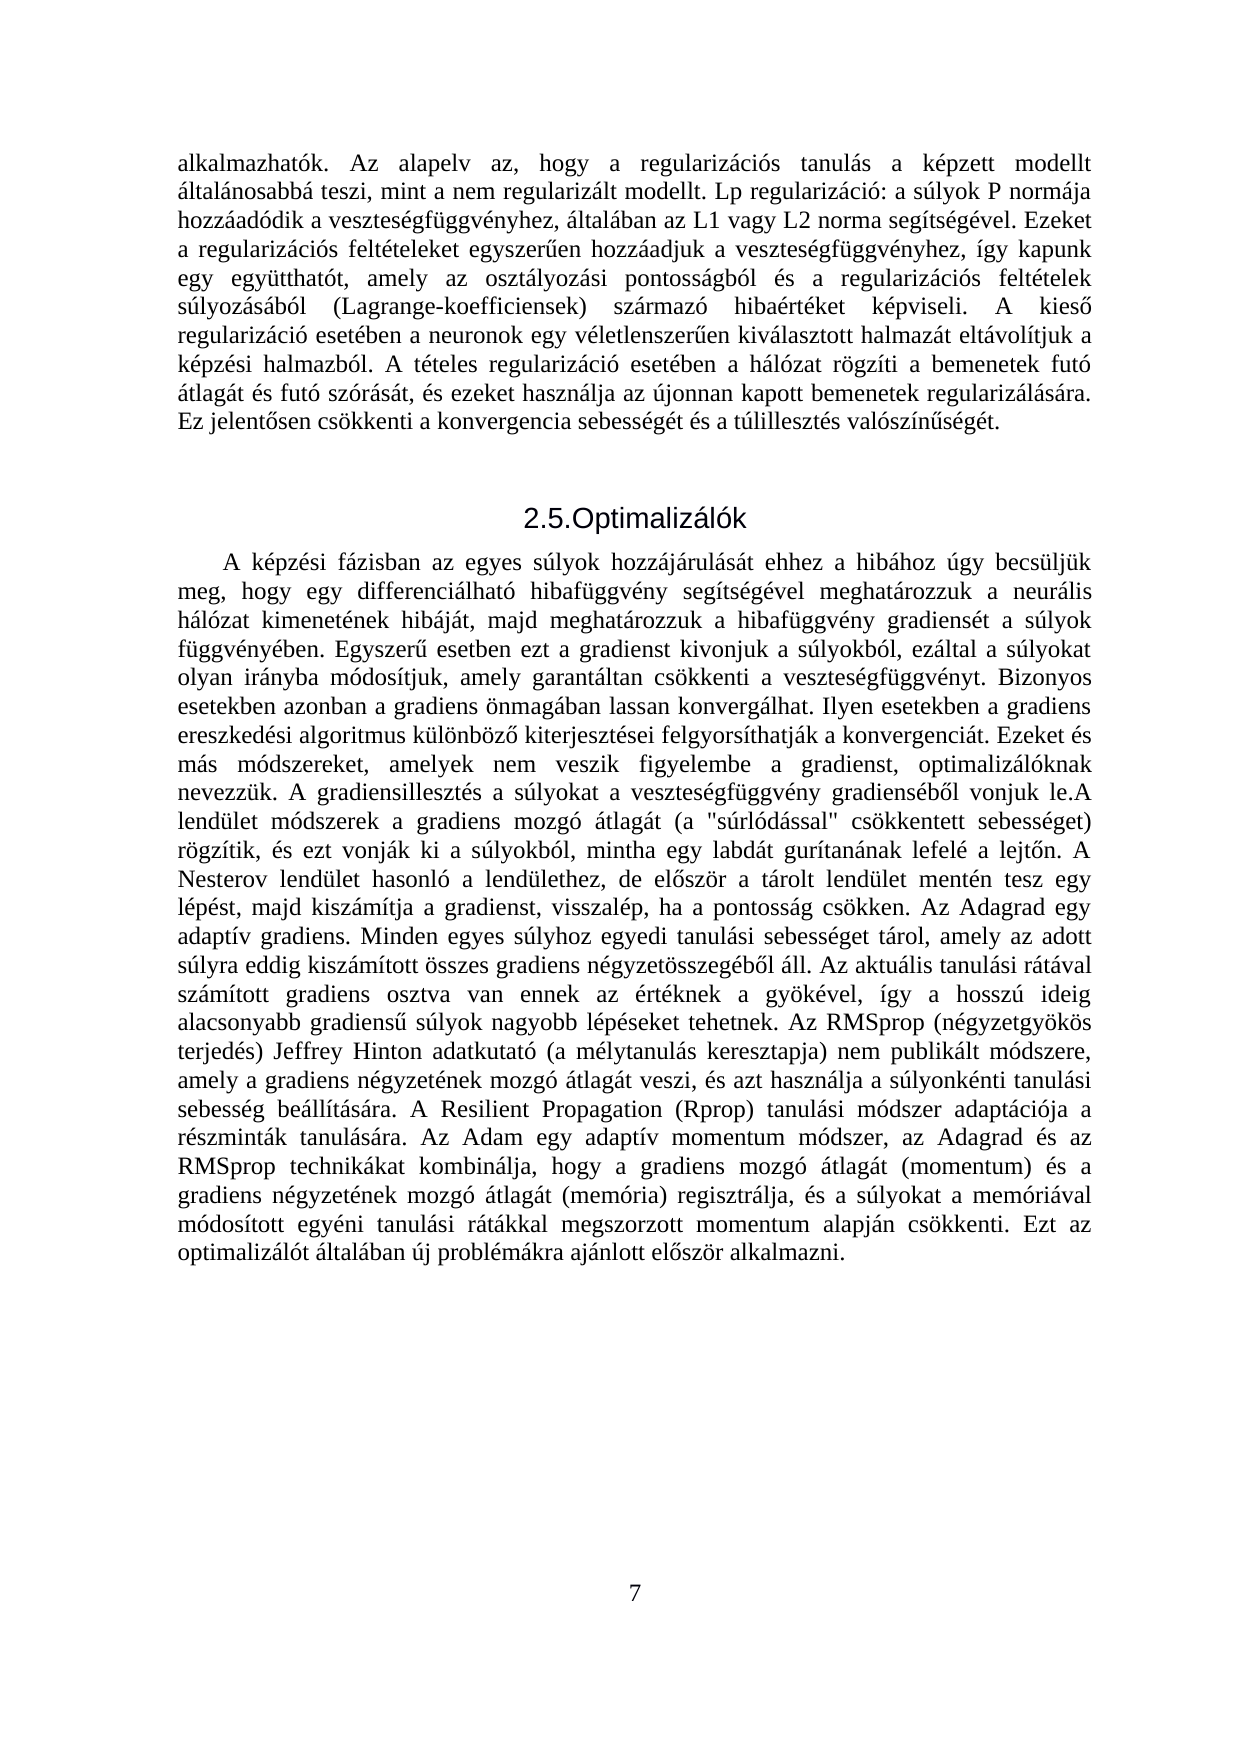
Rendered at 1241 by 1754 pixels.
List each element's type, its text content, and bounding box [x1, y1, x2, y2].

subtitle 2.5.Optimalizálók [177, 501, 1092, 535]
text A képzési fázisban az egyes súlyok hozzájárulását ehhez a hibához úgy becsüljük meg, hogy egy differenciálható hibafüggvény segítségével meghatározzuk a neurális hálózat kimenetének hibáját, majd meghatározzuk a hibafüggvény gradiensét a súlyok függvényében. Egyszerű esetben ezt a gradienst kivonjuk a súlyokból, ezáltal a súlyokat olyan irányba módosítjuk, amely garantáltan csökkenti a veszteségfüggvényt. Bizonyos esetekben azonban a gradiens önmagában lassan konvergálhat. Ilyen esetekben a gradiens ereszkedési algoritmus különböző kiterjesztései felgyorsíthatják a konvergenciát. Ezeket és más módszereket, amelyek nem veszik figyelembe a gradienst, optimalizálóknak nevezzük. A gradiensillesztés a súlyokat a veszteségfüggvény gradienséből vonjuk le.A lendület módszerek a gradiens mozgó átlagát (a "súrlódással" csökkentett sebességet) rögzítik, és ezt vonják ki a súlyokból, mintha egy labdát gurítanának lefelé a lejtőn. A Nesterov lendület hasonló a lendülethez, de először a tárolt lendület mentén tesz egy lépést, majd kiszámítja a gradienst, visszalép, ha a pontosság csökken. Az Adagrad egy adaptív gradiens. Minden egyes súlyhoz egyedi tanulási sebességet tárol, amely az adott súlyra eddig kiszámított összes gradiens négyzetösszegéből áll. Az aktuális tanulási rátával számított gradiens osztva van ennek az értéknek a gyökével, így a hosszú ideig alacsonyabb gradiensű súlyok nagyobb lépéseket tehetnek. Az RMSprop (négyzetgyökös terjedés) Jeffrey Hinton adatkutató (a mélytanulás keresztapja) nem publikált módszere, amely a gradiens négyzetének mozgó átlagát veszi, és azt használja a súlyonkénti tanulási sebesség beállítására. A Resilient Propagation (Rprop) tanulási módszer adaptációja a részminták tanulására. Az Adam egy adaptív momentum módszer, az Adagrad és az RMSprop technikákat kombinálja, hogy a gradiens mozgó átlagát (momentum) és a gradiens négyzetének mozgó átlagát (memória) regisztrálja, és a súlyokat a memóriával módosított egyéni tanulási rátákkal megszorzott momentum alapján csökkenti. Ezt az optimalizálót általában új problémákra ajánlott először alkalmazni. [177, 547, 1092, 1266]
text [177, 148, 1092, 435]
